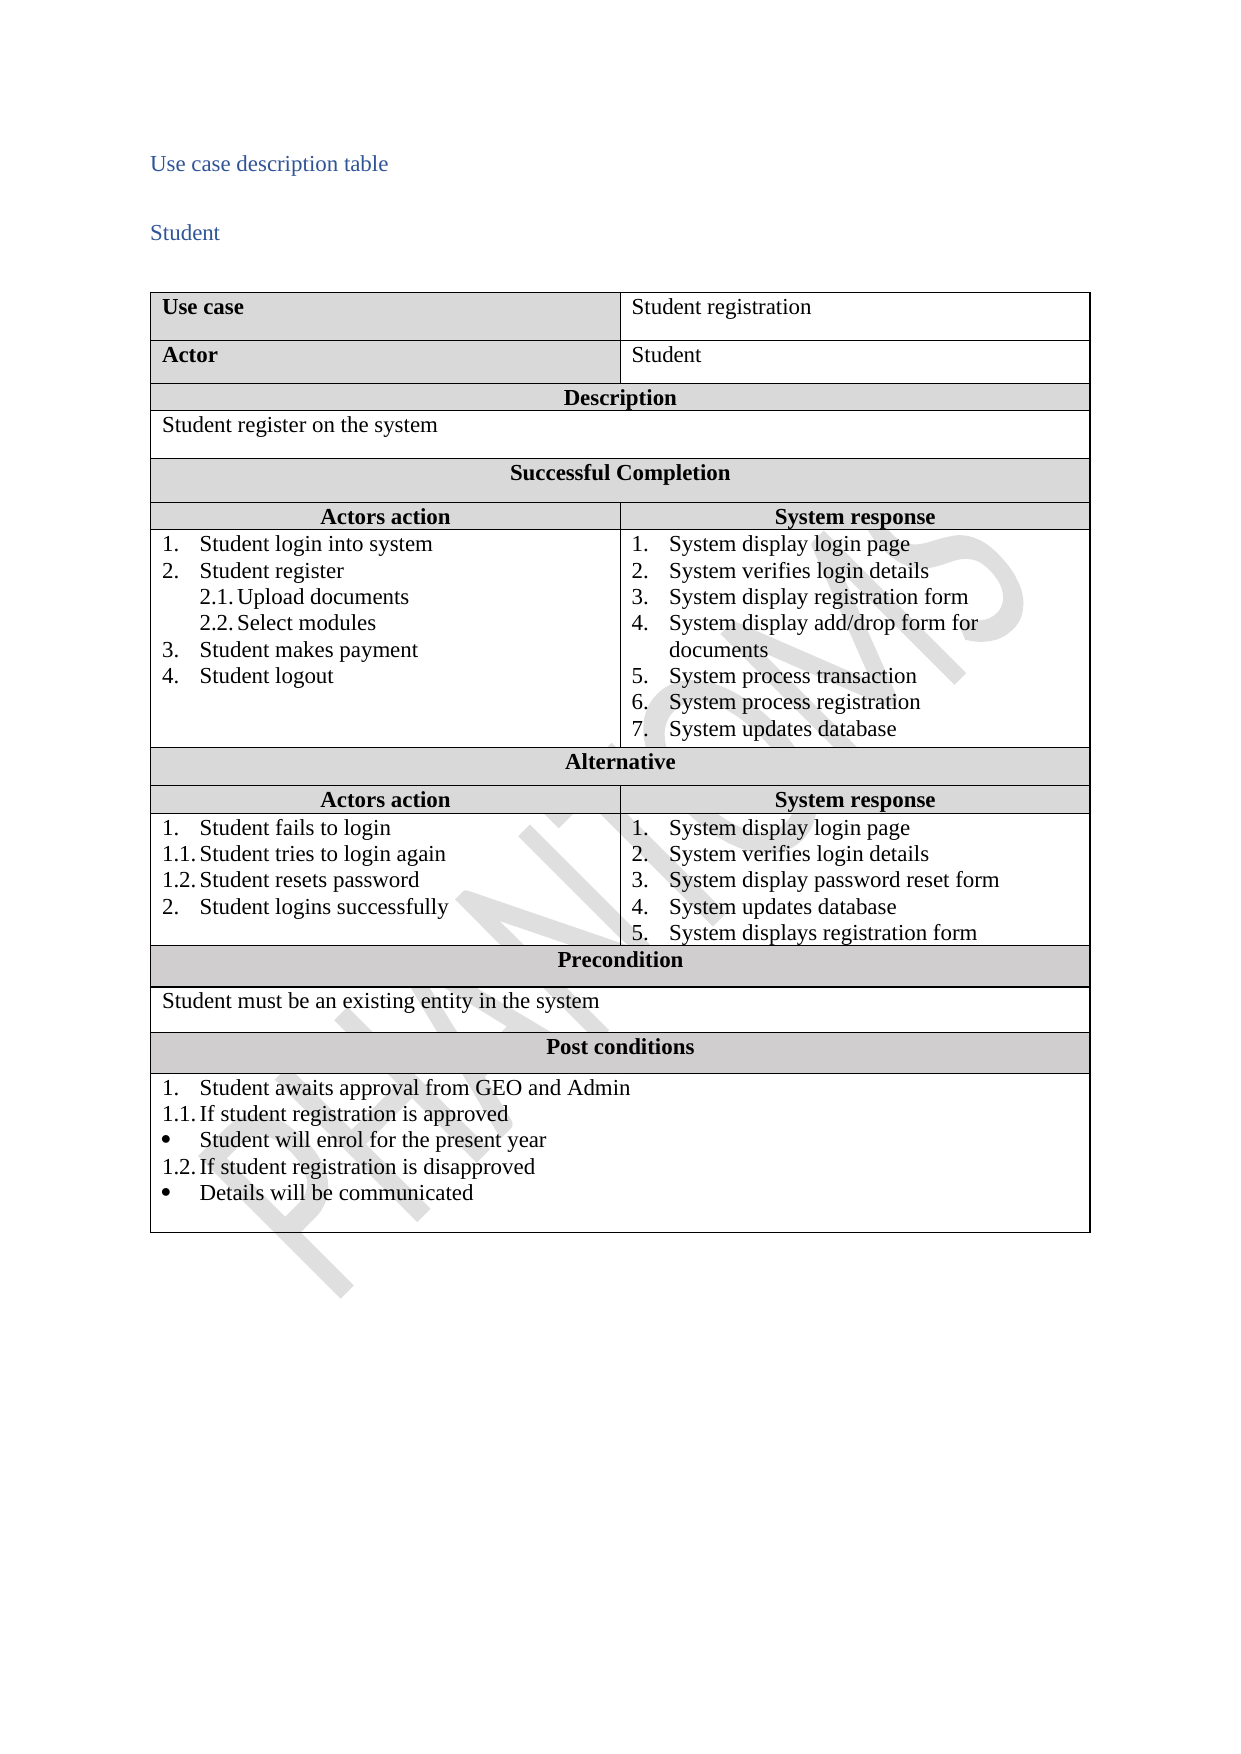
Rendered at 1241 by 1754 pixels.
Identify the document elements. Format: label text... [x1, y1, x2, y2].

table_cell Student register on the system [151, 411, 1089, 458]
table_header Use case [151, 293, 620, 340]
table_cell Student awaits approval from GEO and Admin If student registration is approved Student will enrol for the present year If student registration is disapproved Details will be communicated [151, 1074, 1089, 1232]
table_cell Actors action [151, 786, 620, 813]
table_cell Actor [151, 341, 620, 383]
table_header Student registration [621, 293, 1089, 340]
table_cell System response [621, 786, 1089, 813]
table_cell Alternative [151, 748, 1089, 785]
subtitle Use case description table [150, 150, 1090, 176]
table_cell Student login into system Student register Upload documents Select modules Student makes payment Student logout [151, 530, 620, 747]
table_cell Student fails to login Student tries to login again Student resets password Student logins successfully [151, 814, 620, 945]
subtitle Student [150, 219, 1090, 245]
table_cell System display login page System verifies login details System display password reset form System updates database System displays registration form [621, 814, 1089, 945]
table_cell System display login page System verifies login details System display registration form System display add/drop form for documents System process transaction System process registration System updates database [621, 530, 1089, 747]
table_cell Precondition [151, 946, 1089, 986]
table_cell Description [151, 384, 1089, 410]
table_cell Student must be an existing entity in the system [151, 988, 1089, 1032]
table_cell Post conditions [151, 1033, 1089, 1073]
table_cell System response [621, 503, 1089, 529]
table_cell Student [621, 341, 1089, 383]
table_cell Actors action [151, 503, 620, 529]
table_cell Successful Completion [151, 459, 1089, 502]
